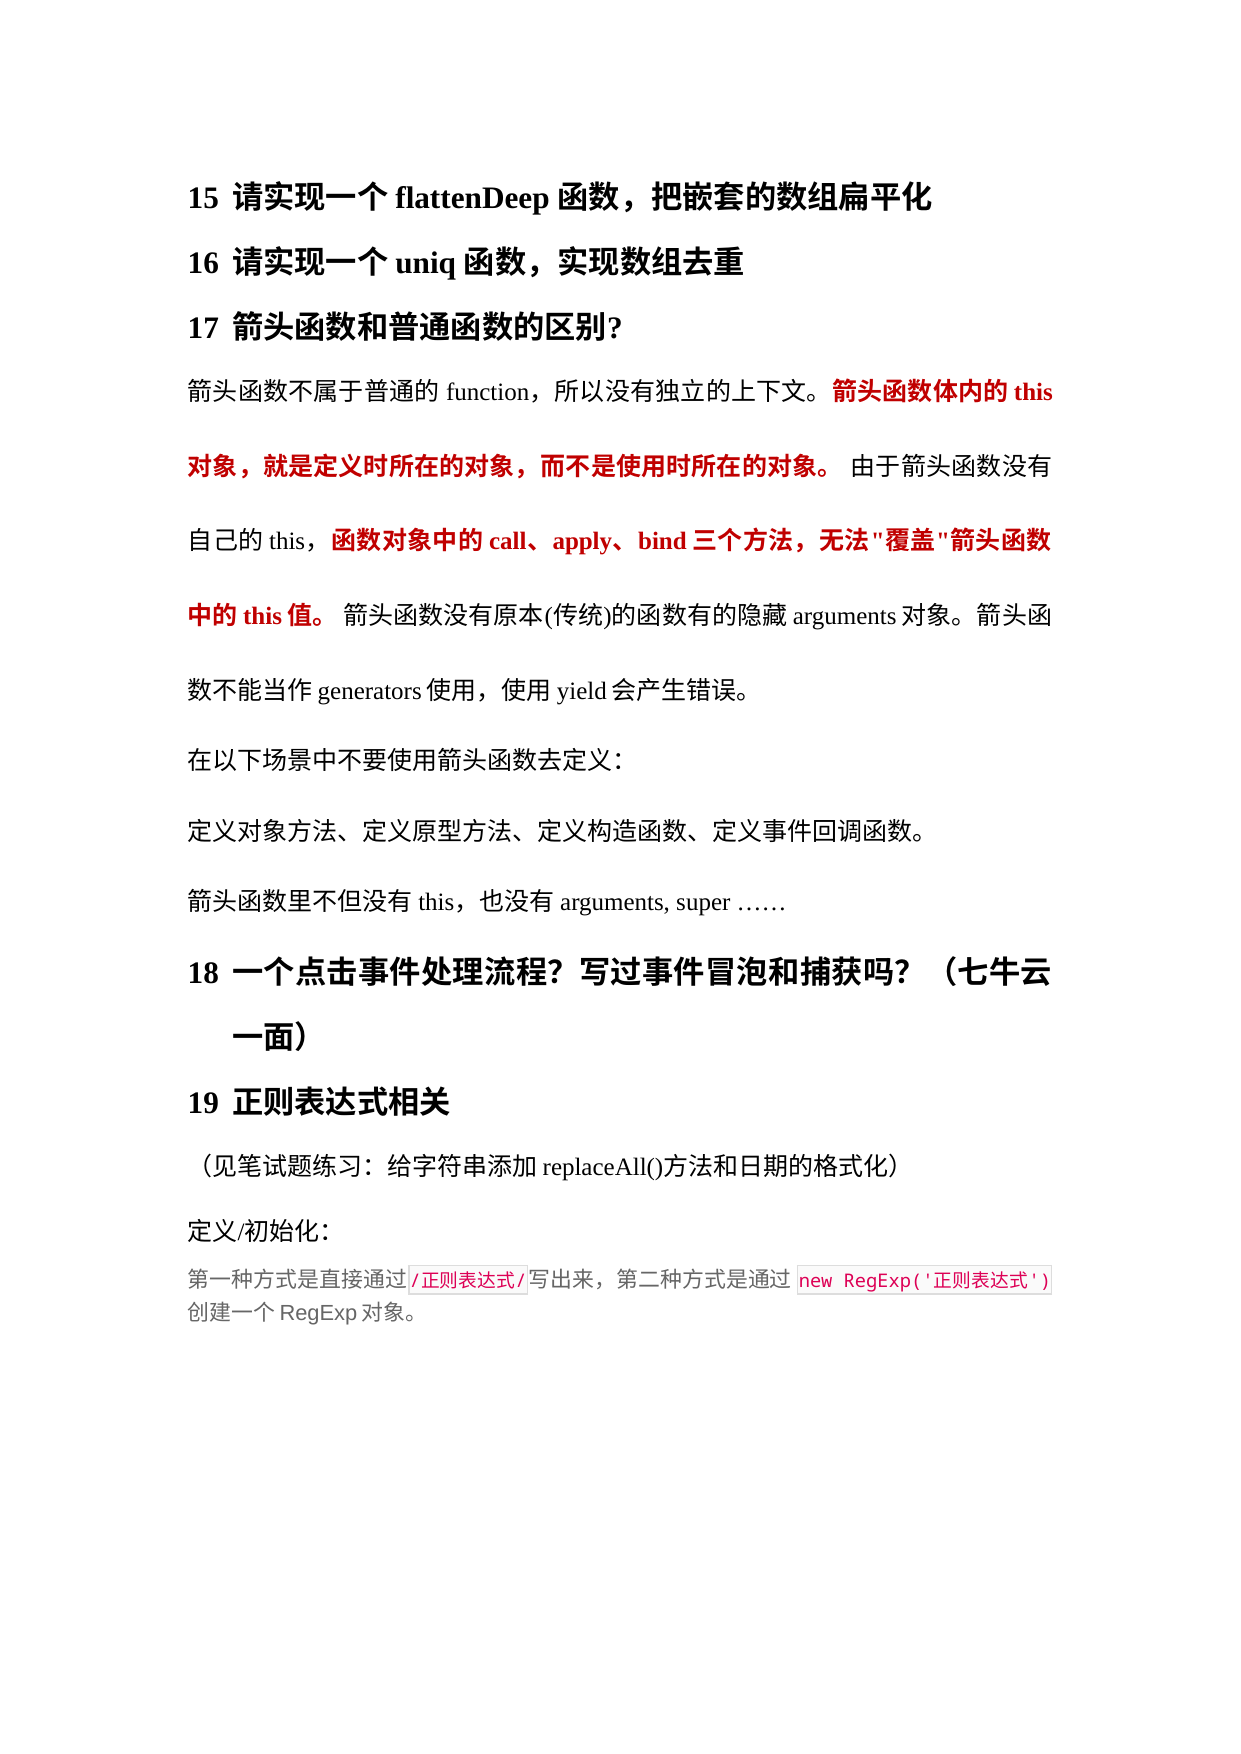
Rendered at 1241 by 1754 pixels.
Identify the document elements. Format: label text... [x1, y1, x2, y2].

text 定义对象方法、定义原型方法、定义构造函数、定义事件回调函数。 [187, 797, 1053, 862]
subtitle 正则表达式相关 [187, 1067, 1053, 1132]
text 箭头函数里不但没有 this，也没有 arguments, super …… [187, 867, 1053, 932]
text 箭头函数不属于普通的 function，所以没有独立的上下文。箭头函数体内的this对象，就是定义时所在的对象，而不是使用时所在的对象。 由于箭头函数没有自己的this，函数对象中的call、apply、bind三个方法，无法"覆盖"箭头函数中的this值。 箭头函数没有原本(传统)的函数有的隐藏arguments对象。箭头函数不能当作generators使用，使用yield会产生错误。 [187, 357, 1053, 721]
text （见笔试题练习：给字符串添加replaceAll()方法和日期的格式化） [187, 1132, 1053, 1197]
subtitle 一个点击事件处理流程？写过事件冒泡和捕获吗？（七牛云一面） [187, 937, 1053, 1067]
text 在以下场景中不要使用箭头函数去定义： [187, 726, 1053, 791]
subtitle 请实现一个 flattenDeep 函数，把嵌套的数组扁平化 [187, 162, 1053, 227]
subtitle 箭头函数和普通函数的区别? [187, 292, 1053, 357]
text 第一种方式是直接通过/正则表达式/写出来，第二种方式是通过new RegExp('正则表达式')创建一个RegExp对象。 [187, 1262, 1053, 1327]
subtitle 请实现一个 uniq 函数，实现数组去重 [187, 227, 1053, 292]
text 定义/初始化： [187, 1197, 1053, 1262]
